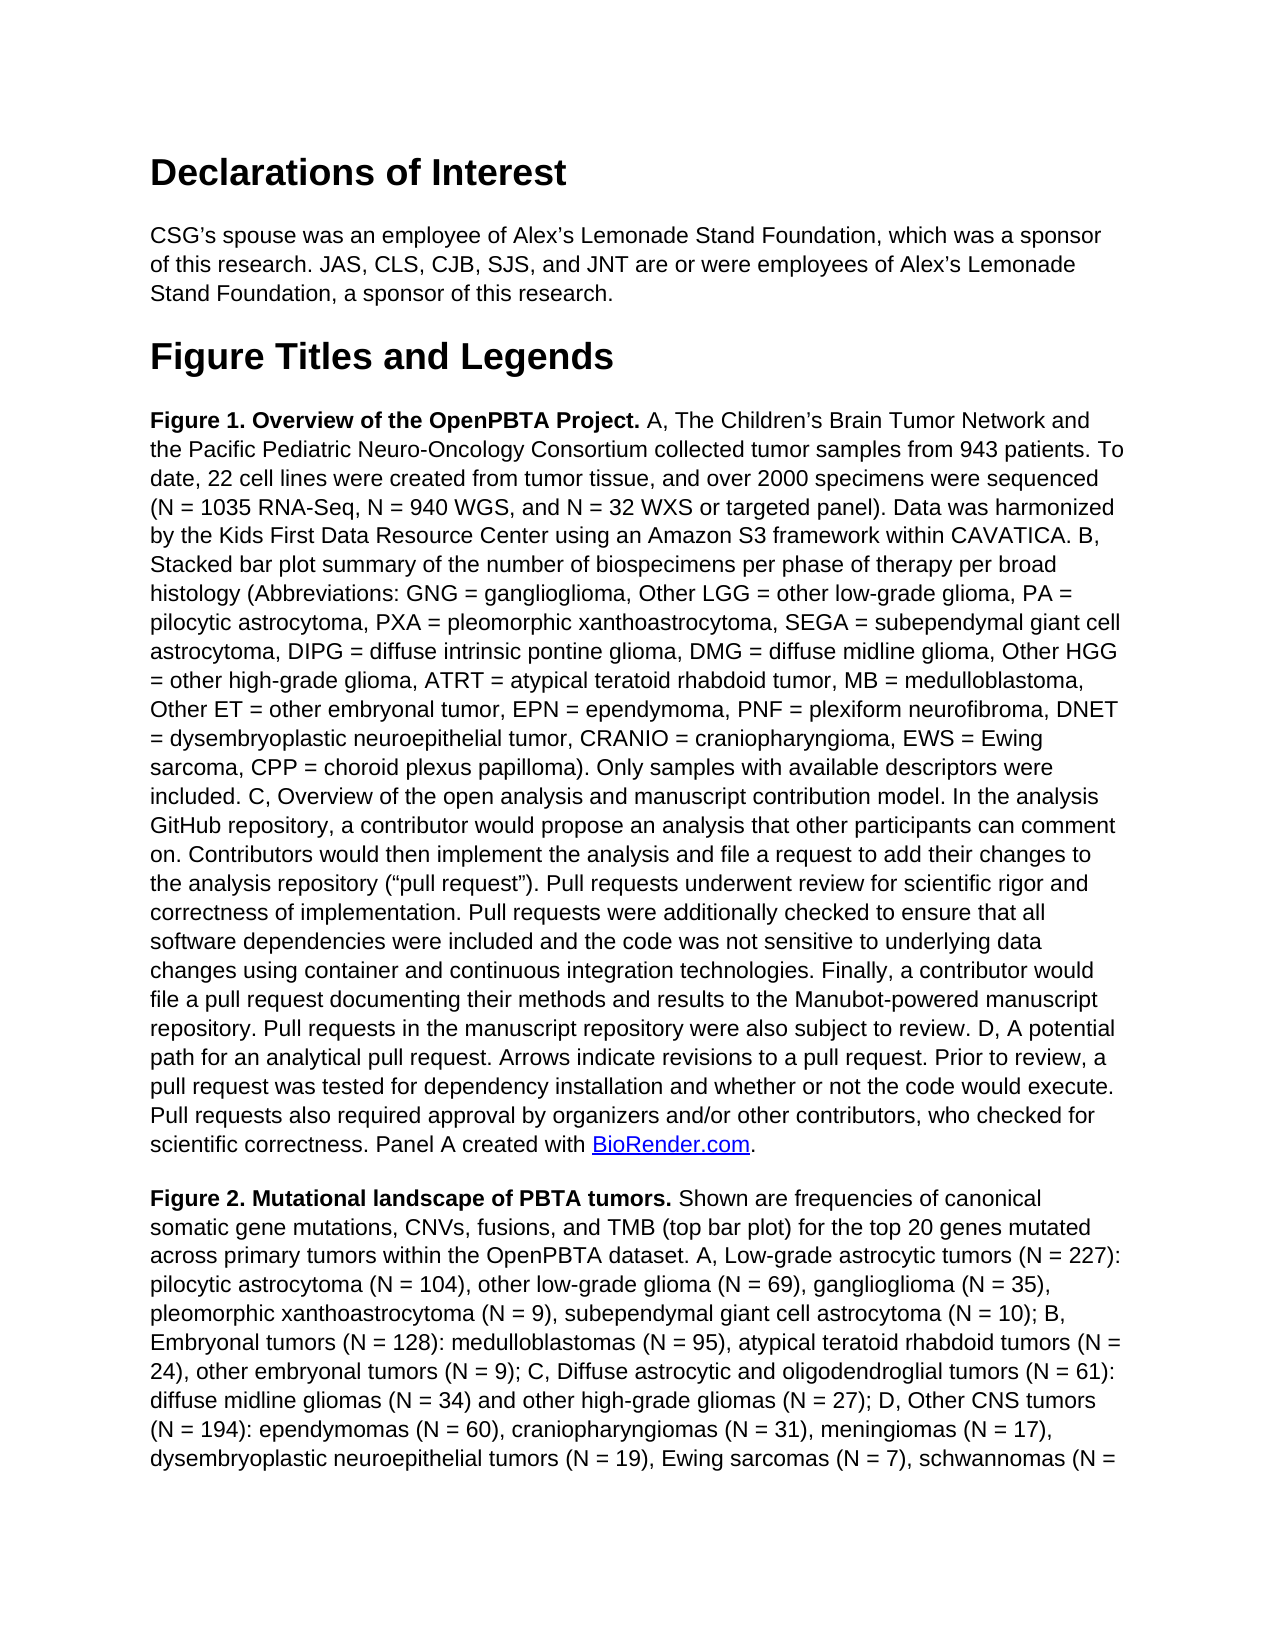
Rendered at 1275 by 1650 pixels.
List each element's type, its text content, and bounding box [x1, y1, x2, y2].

subtitle Declarations of Interest [150, 150, 1125, 193]
text Figure 1. Overview of the OpenPBTA Project. A, The Children’s Brain Tumor Network and the Pacific Pediatric Neuro-Oncology Consortium collected tumor samples from 943 patients. To date, 22 cell lines were created from tumor tissue, and over 2000 specimens were sequenced (N = 1035 RNA-Seq, N = 940 WGS, and N = 32 WXS or targeted panel). Data was harmonized by the Kids First Data Resource Center using an Amazon S3 framework within CAVATICA. B, Stacked bar plot summary of the number of biospecimens per phase of therapy per broad histology (Abbreviations: GNG = ganglioglioma, Other LGG = other low-grade glioma, PA = pilocytic astrocytoma, PXA = pleomorphic xanthoastrocytoma, SEGA = subependymal giant cell astrocytoma, DIPG = diffuse intrinsic pontine glioma, DMG = diffuse midline glioma, Other HGG = other high-grade glioma, ATRT = atypical teratoid rhabdoid tumor, MB = medulloblastoma, Other ET = other embryonal tumor, EPN = ependymoma, PNF = plexiform neurofibroma, DNET = dysembryoplastic neuroepithelial tumor, CRANIO = craniopharyngioma, EWS = Ewing sarcoma, CPP = choroid plexus papilloma). Only samples with available descriptors were included. C, Overview of the open analysis and manuscript contribution model. In the analysis GitHub repository, a contributor would propose an analysis that other participants can comment on. Contributors would then implement the analysis and file a request to add their changes to the analysis repository (“pull request”). Pull requests underwent review for scientific rigor and correctness of implementation. Pull requests were additionally checked to ensure that all software dependencies were included and the code was not sensitive to underlying data changes using container and continuous integration technologies. Finally, a contributor would file a pull request documenting their methods and results to the Manubot-powered manuscript repository. Pull requests in the manuscript repository were also subject to review. D, A potential path for an analytical pull request. Arrows indicate revisions to a pull request. Prior to review, a pull request was tested for dependency installation and whether or not the code would execute. Pull requests also required approval by organizers and/or other contributors, who checked for scientific correctness. Panel A created with BioRender.com. [150, 407, 1125, 1157]
text CSG’s spouse was an employee of Alex’s Lemonade Stand Foundation, which was a sponsor of this research. JAS, CLS, CJB, SJS, and JNT are or were employees of Alex’s Lemonade Stand Foundation, a sponsor of this research. [150, 222, 1125, 307]
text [150, 1184, 1125, 1472]
subtitle Figure Titles and Legends [150, 334, 1125, 377]
